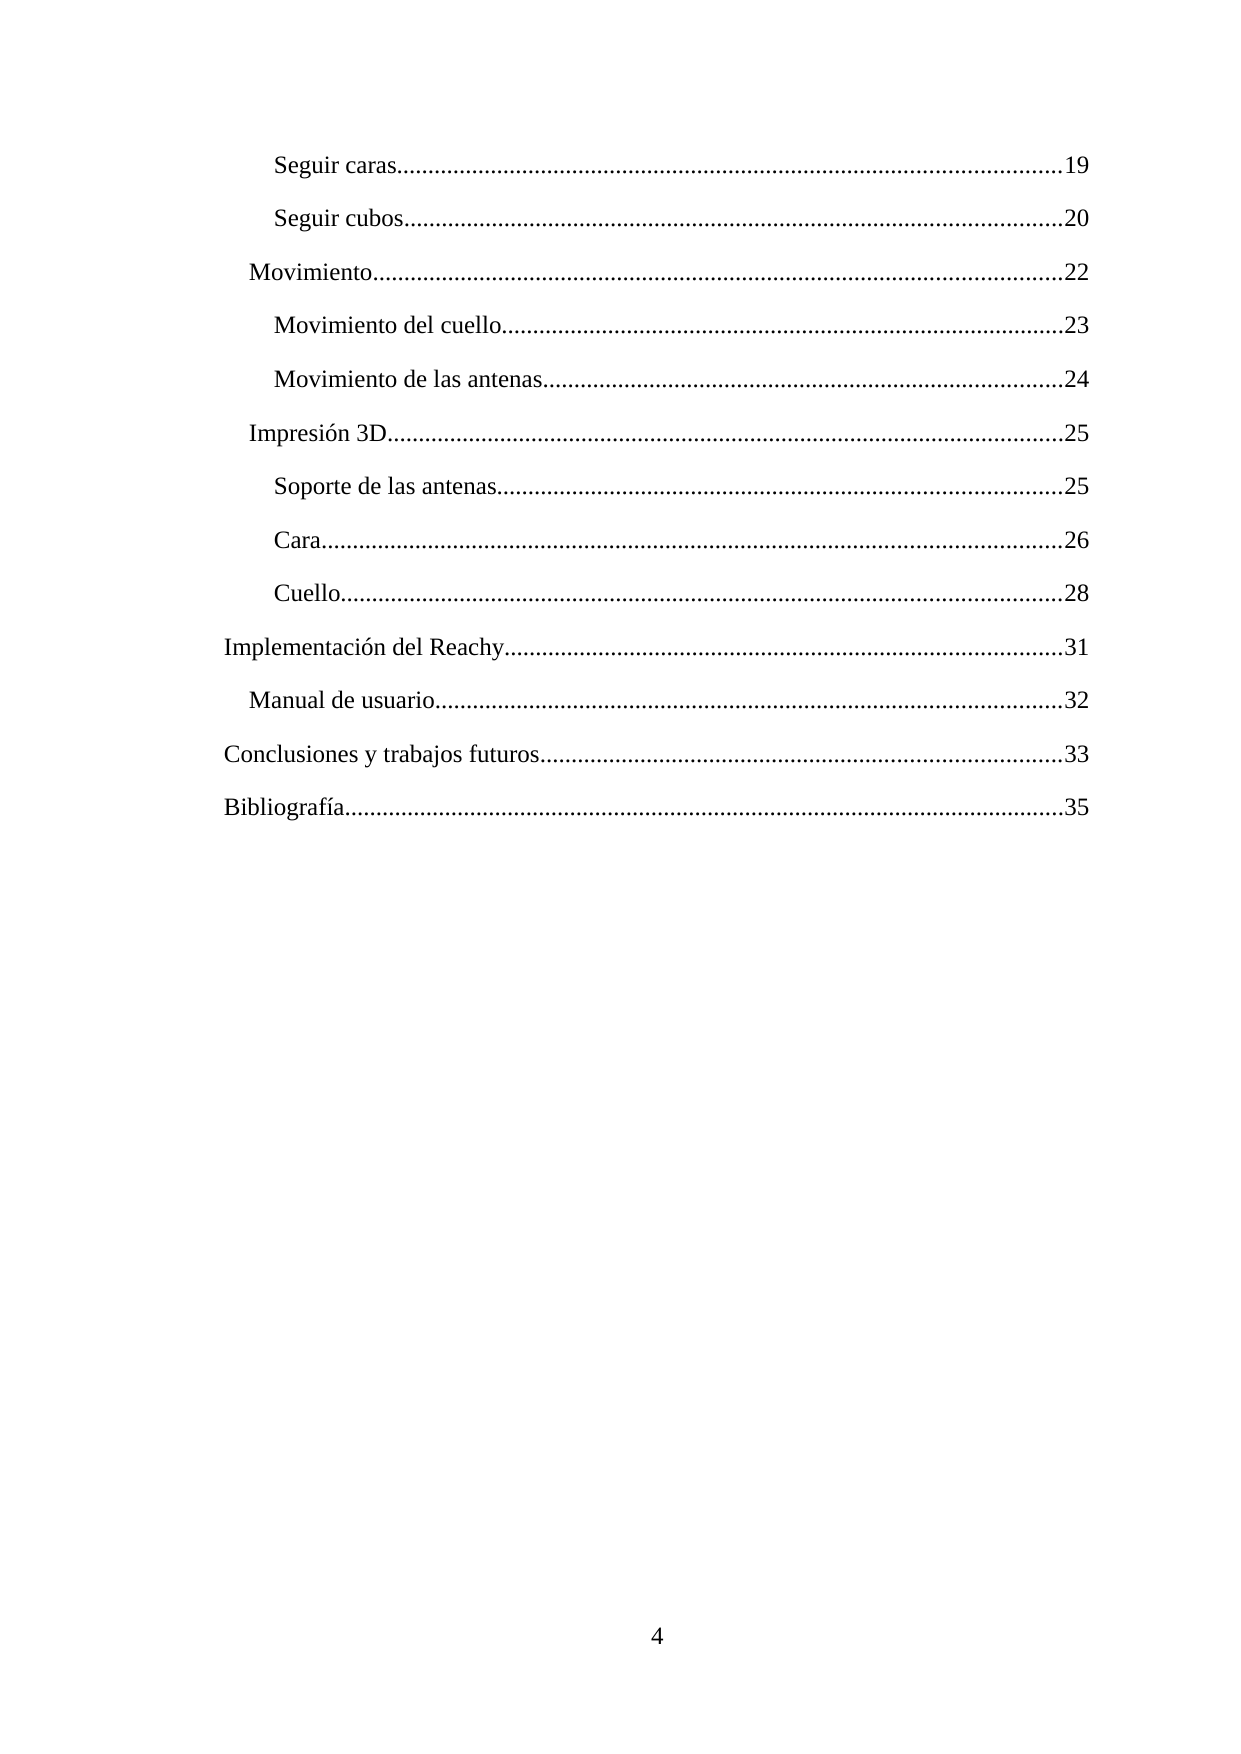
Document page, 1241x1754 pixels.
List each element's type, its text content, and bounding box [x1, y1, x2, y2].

text Bibliografía 35 [150, 792, 1090, 821]
text Seguir caras 19 [200, 150, 1090, 179]
text Movimiento del cuello 23 [200, 311, 1090, 339]
text Manual de usuario 32 [175, 685, 1090, 714]
text Cara 26 [200, 525, 1090, 553]
text Impresión 3D 25 [175, 418, 1090, 446]
text Conclusiones y trabajos futuros 33 [150, 739, 1090, 768]
text Implementación del Reachy 31 [150, 632, 1090, 661]
text Soporte de las antenas 25 [200, 471, 1090, 500]
text Movimiento de las antenas 24 [200, 364, 1090, 393]
text Cuello 28 [200, 578, 1090, 607]
text Movimiento 22 [175, 257, 1090, 286]
text Seguir cubos 20 [200, 203, 1090, 232]
